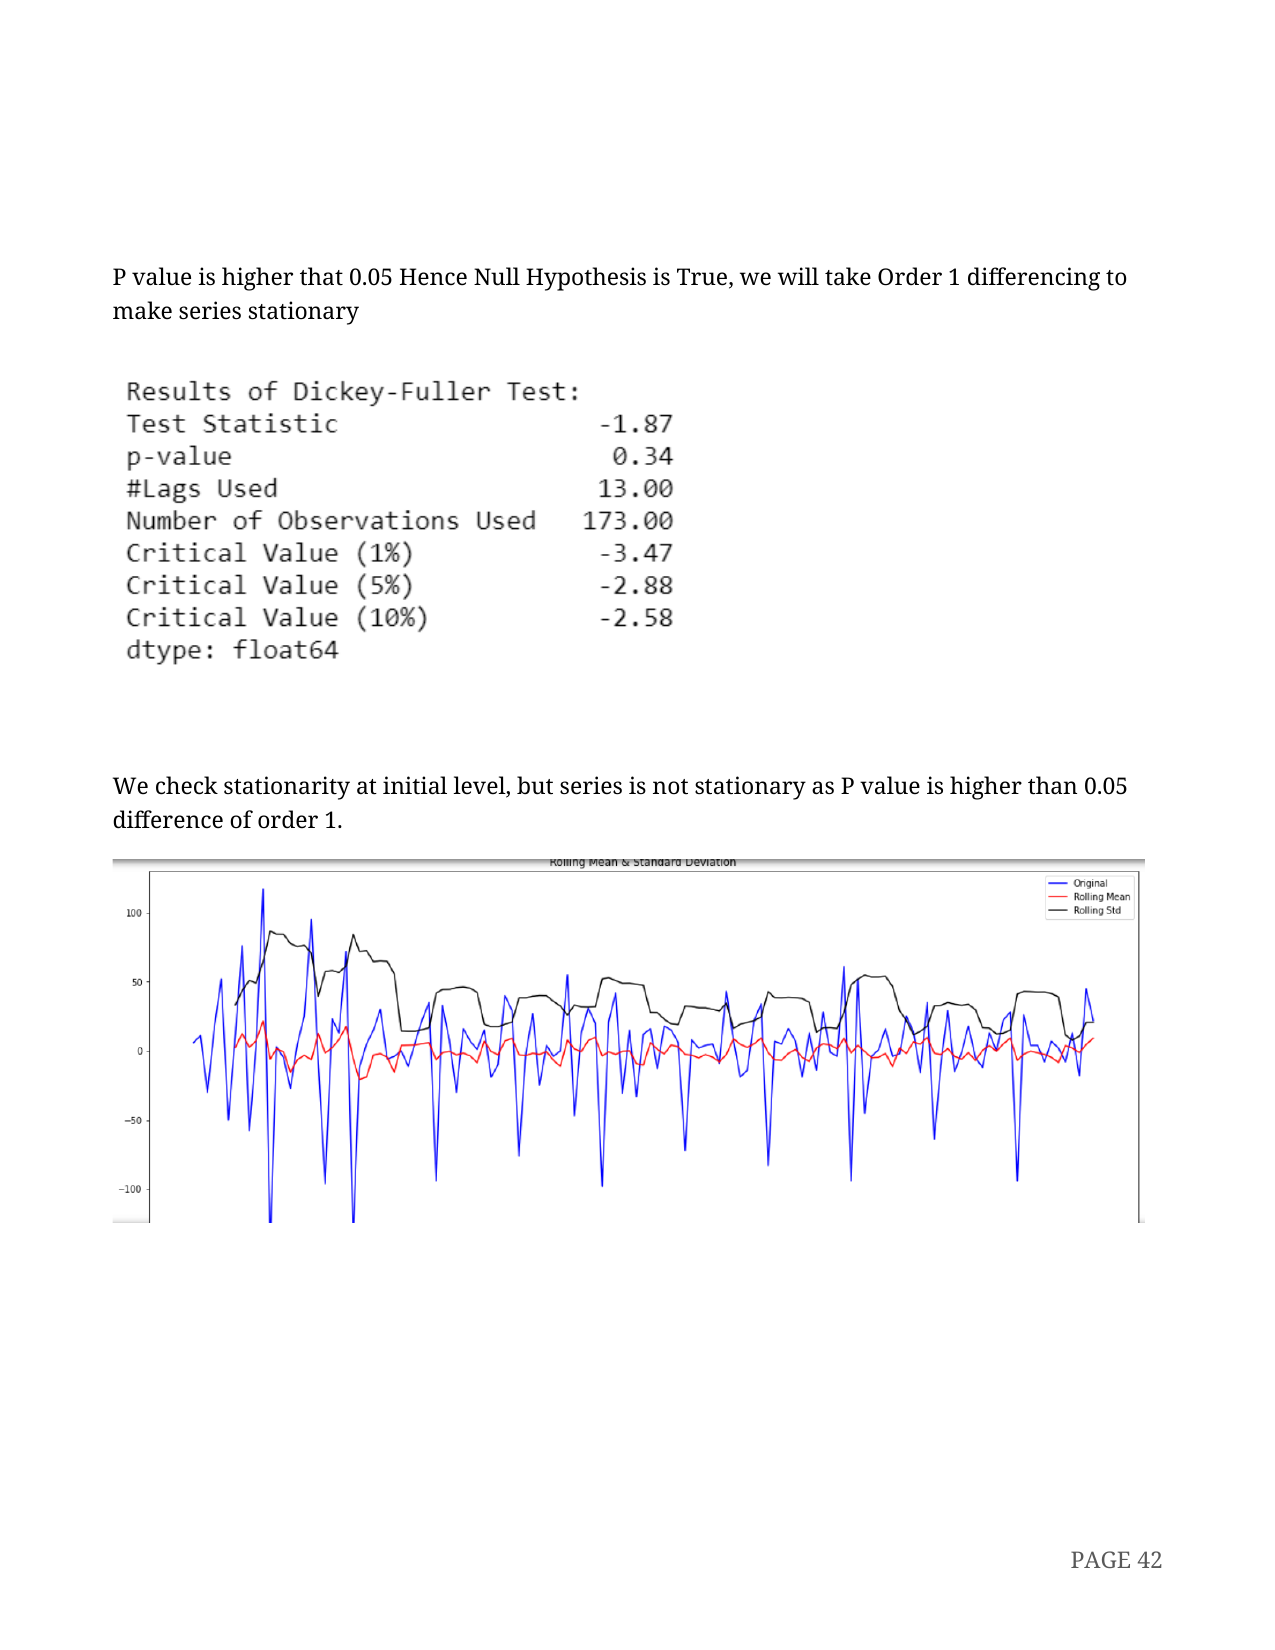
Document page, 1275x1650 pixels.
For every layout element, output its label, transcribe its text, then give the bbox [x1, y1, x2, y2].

text P value is higher that 0.05 Hence Null Hypothesis is True, we will take Order 1 differencing to make series stationary [112, 260, 1162, 326]
picture [112, 859, 1145, 1223]
picture [112, 350, 702, 691]
text We check stationarity at initial level, but series is not stationary as P value is higher than 0.05 difference of order 1. [112, 770, 1162, 835]
